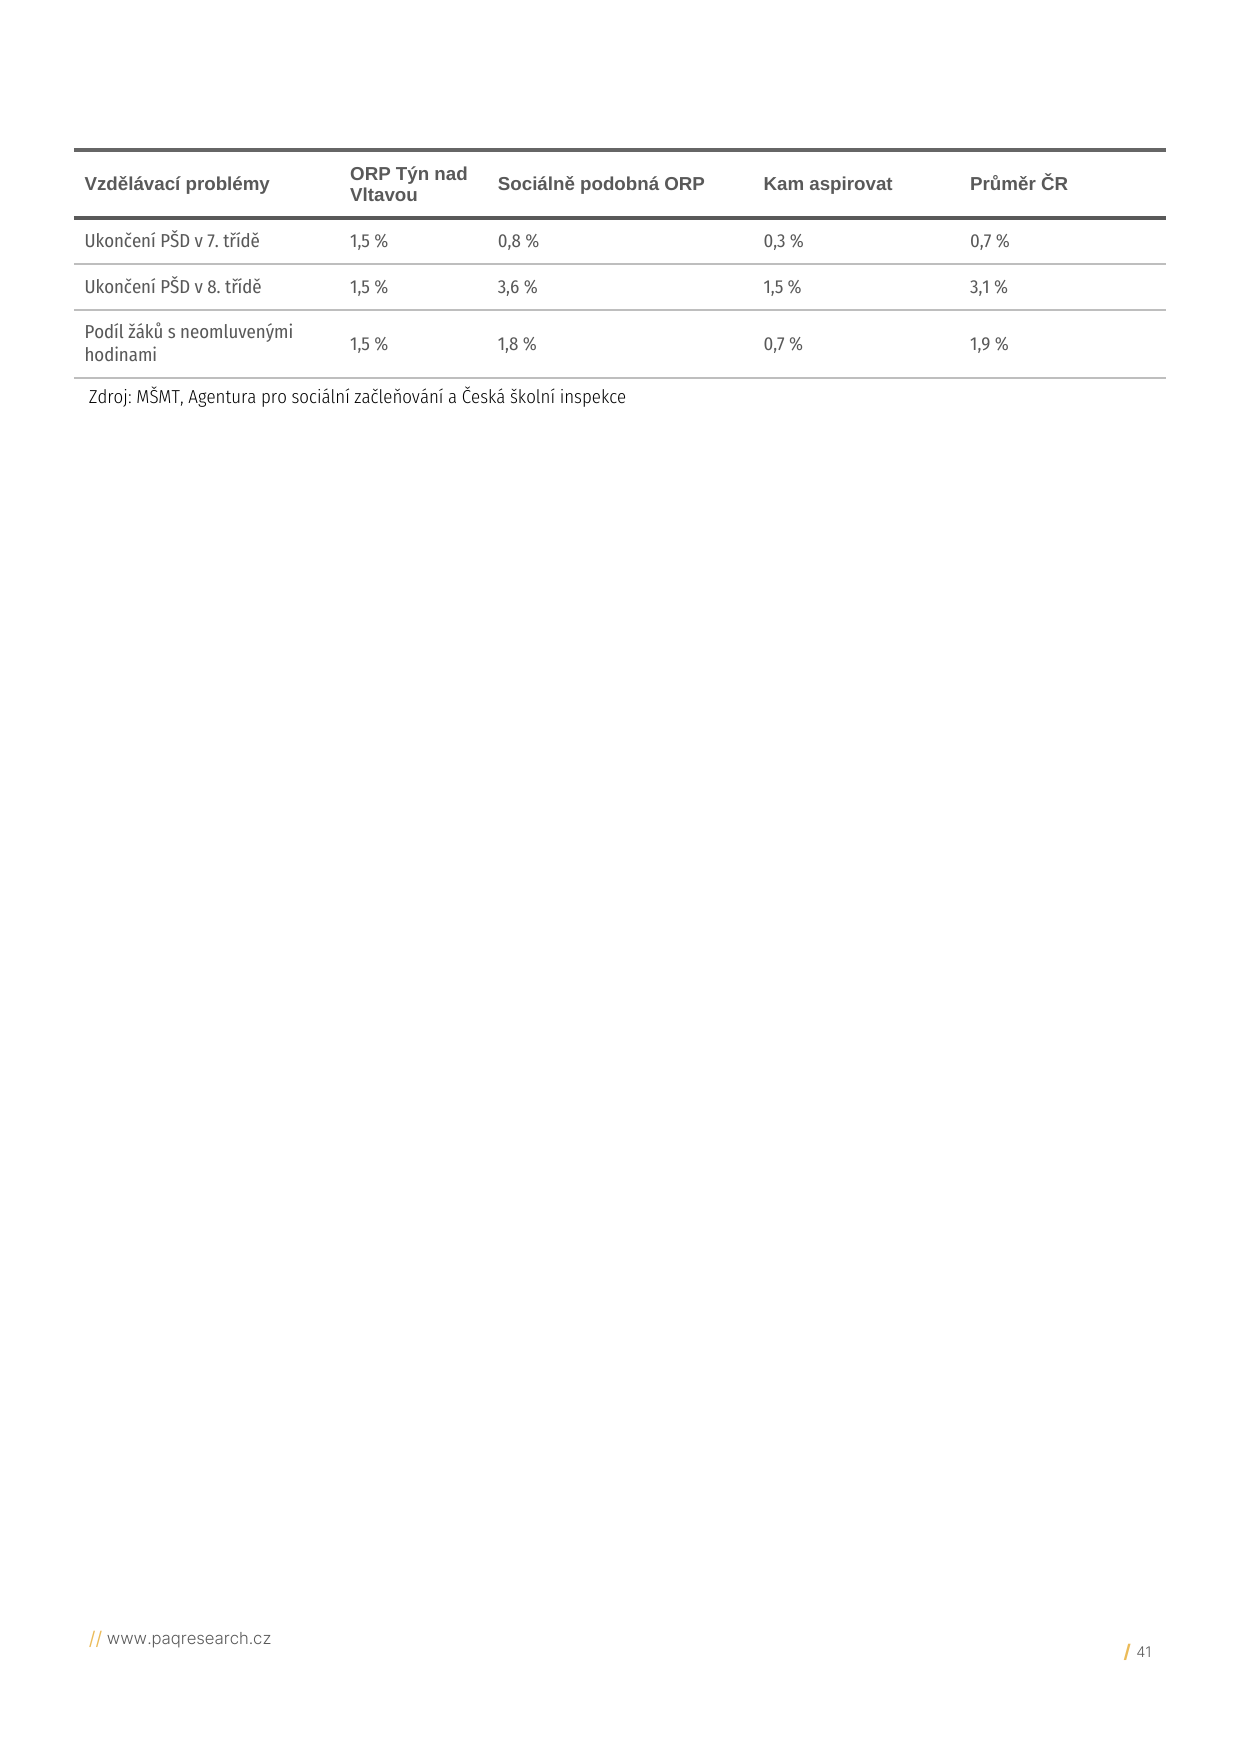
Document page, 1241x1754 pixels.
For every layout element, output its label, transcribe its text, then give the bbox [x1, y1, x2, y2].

table_header Vzdělávací problémy [74, 152, 339, 216]
table_cell 1,5 % [753, 265, 959, 309]
table_header ORP Týn nad Vltavou [340, 152, 487, 216]
table_cell 0,7 % [753, 311, 959, 377]
table_cell 0,7 % [960, 220, 1166, 263]
table_cell Ukončení PŠD v 8. třídě [74, 265, 339, 309]
table_cell Ukončení PŠD v 7. třídě [74, 220, 339, 263]
table_cell 1,5 % [340, 220, 487, 263]
table_cell 3,6 % [487, 265, 753, 309]
text Zdroj: MŠMT, Agentura pro sociální začleňování a Česká školní inspekce [89, 379, 1152, 409]
table_cell 1,5 % [340, 311, 487, 377]
table_cell 3,1 % [960, 265, 1166, 309]
table_cell 0,8 % [487, 220, 753, 263]
table_cell 1,8 % [487, 311, 753, 377]
table_cell 1,9 % [960, 311, 1166, 377]
table_cell 0,3 % [753, 220, 959, 263]
table_header Kam aspirovat [753, 152, 959, 216]
table_header Sociálně podobná ORP [487, 152, 753, 216]
table_header Průměr ČR [960, 152, 1166, 216]
table_cell 1,5 % [340, 265, 487, 309]
table_cell Podíl žáků s neomluvenými hodinami [74, 311, 339, 377]
